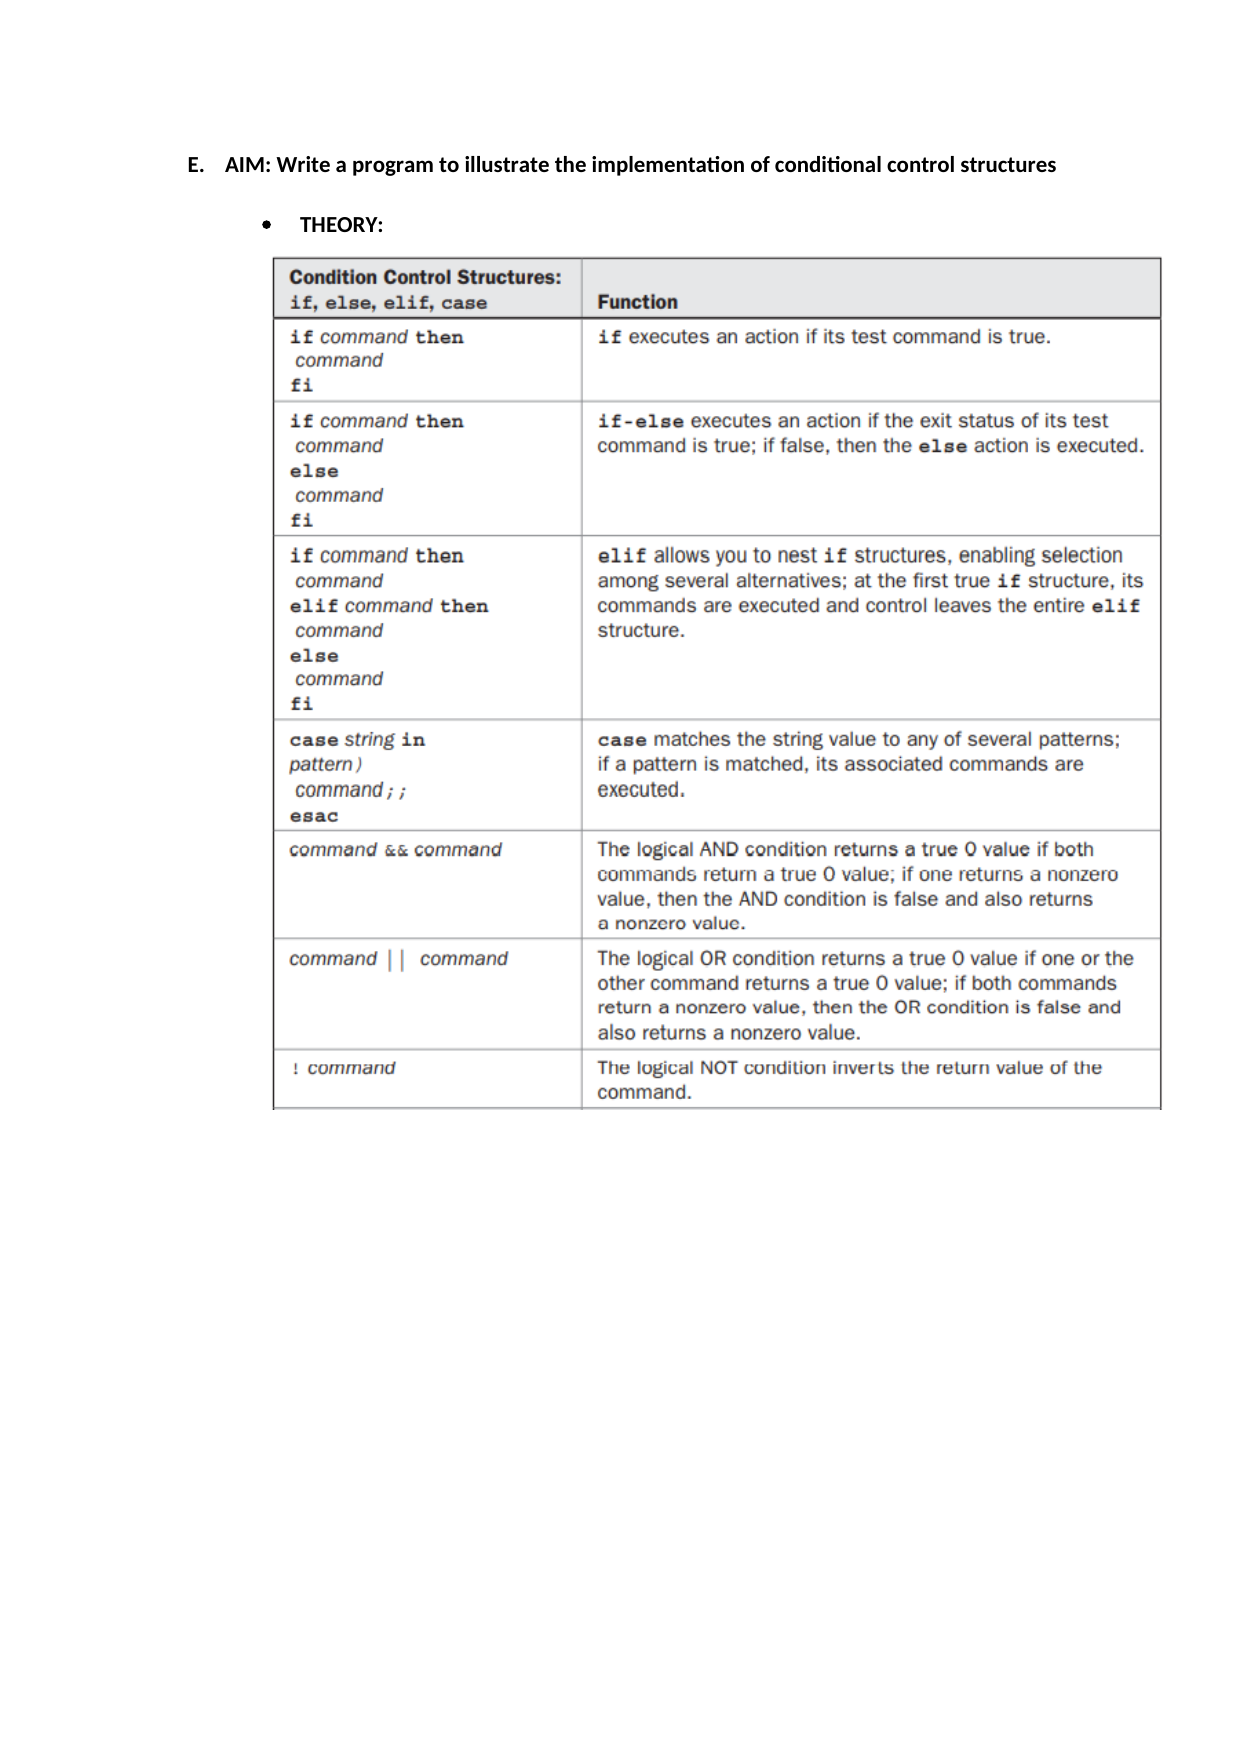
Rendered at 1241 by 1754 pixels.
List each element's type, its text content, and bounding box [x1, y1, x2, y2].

list AIM: Write a program to illustrate the implementation of conditional control structures [187, 150, 1090, 178]
list THEORY: [262, 210, 1090, 238]
picture [262, 240, 1203, 1110]
